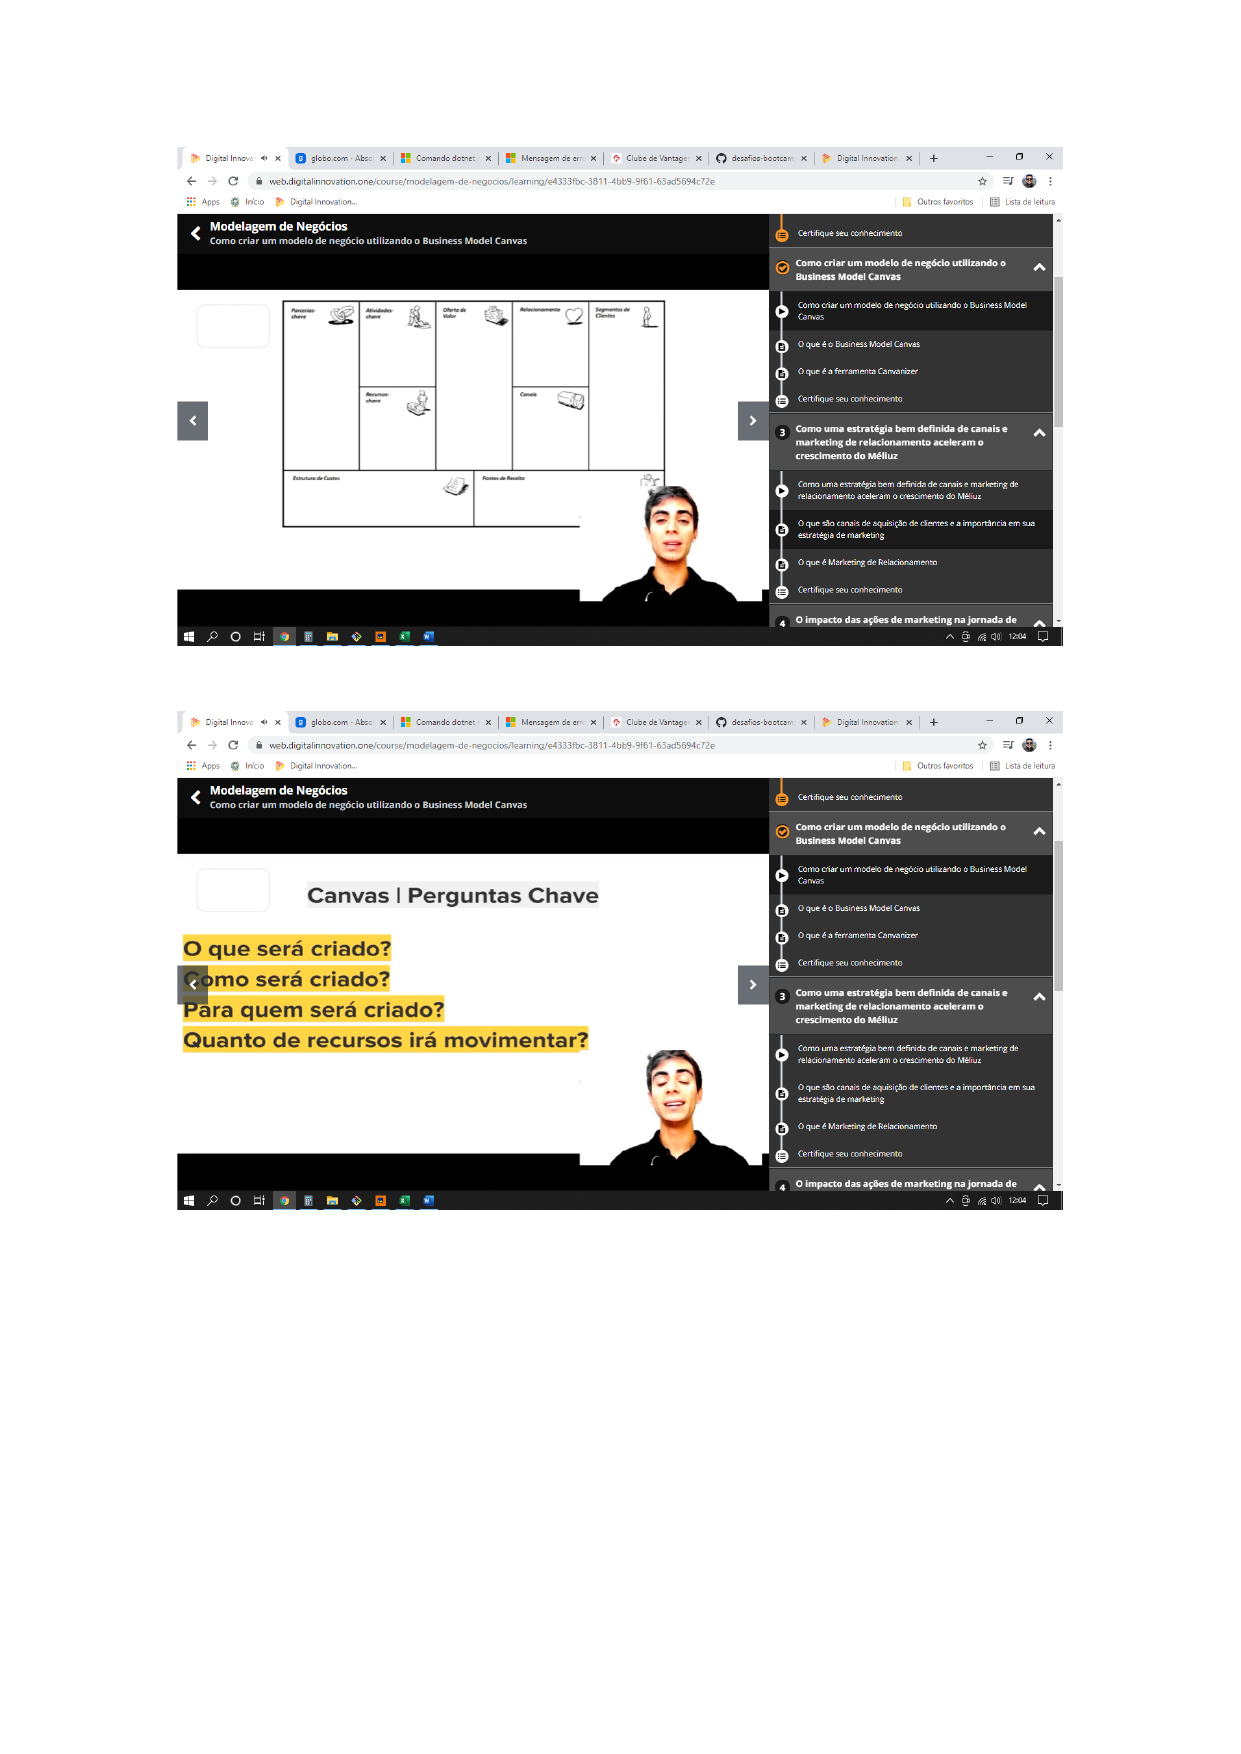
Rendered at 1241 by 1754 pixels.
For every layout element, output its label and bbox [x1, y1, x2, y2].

picture [177, 147, 1063, 646]
picture [177, 711, 1063, 1210]
